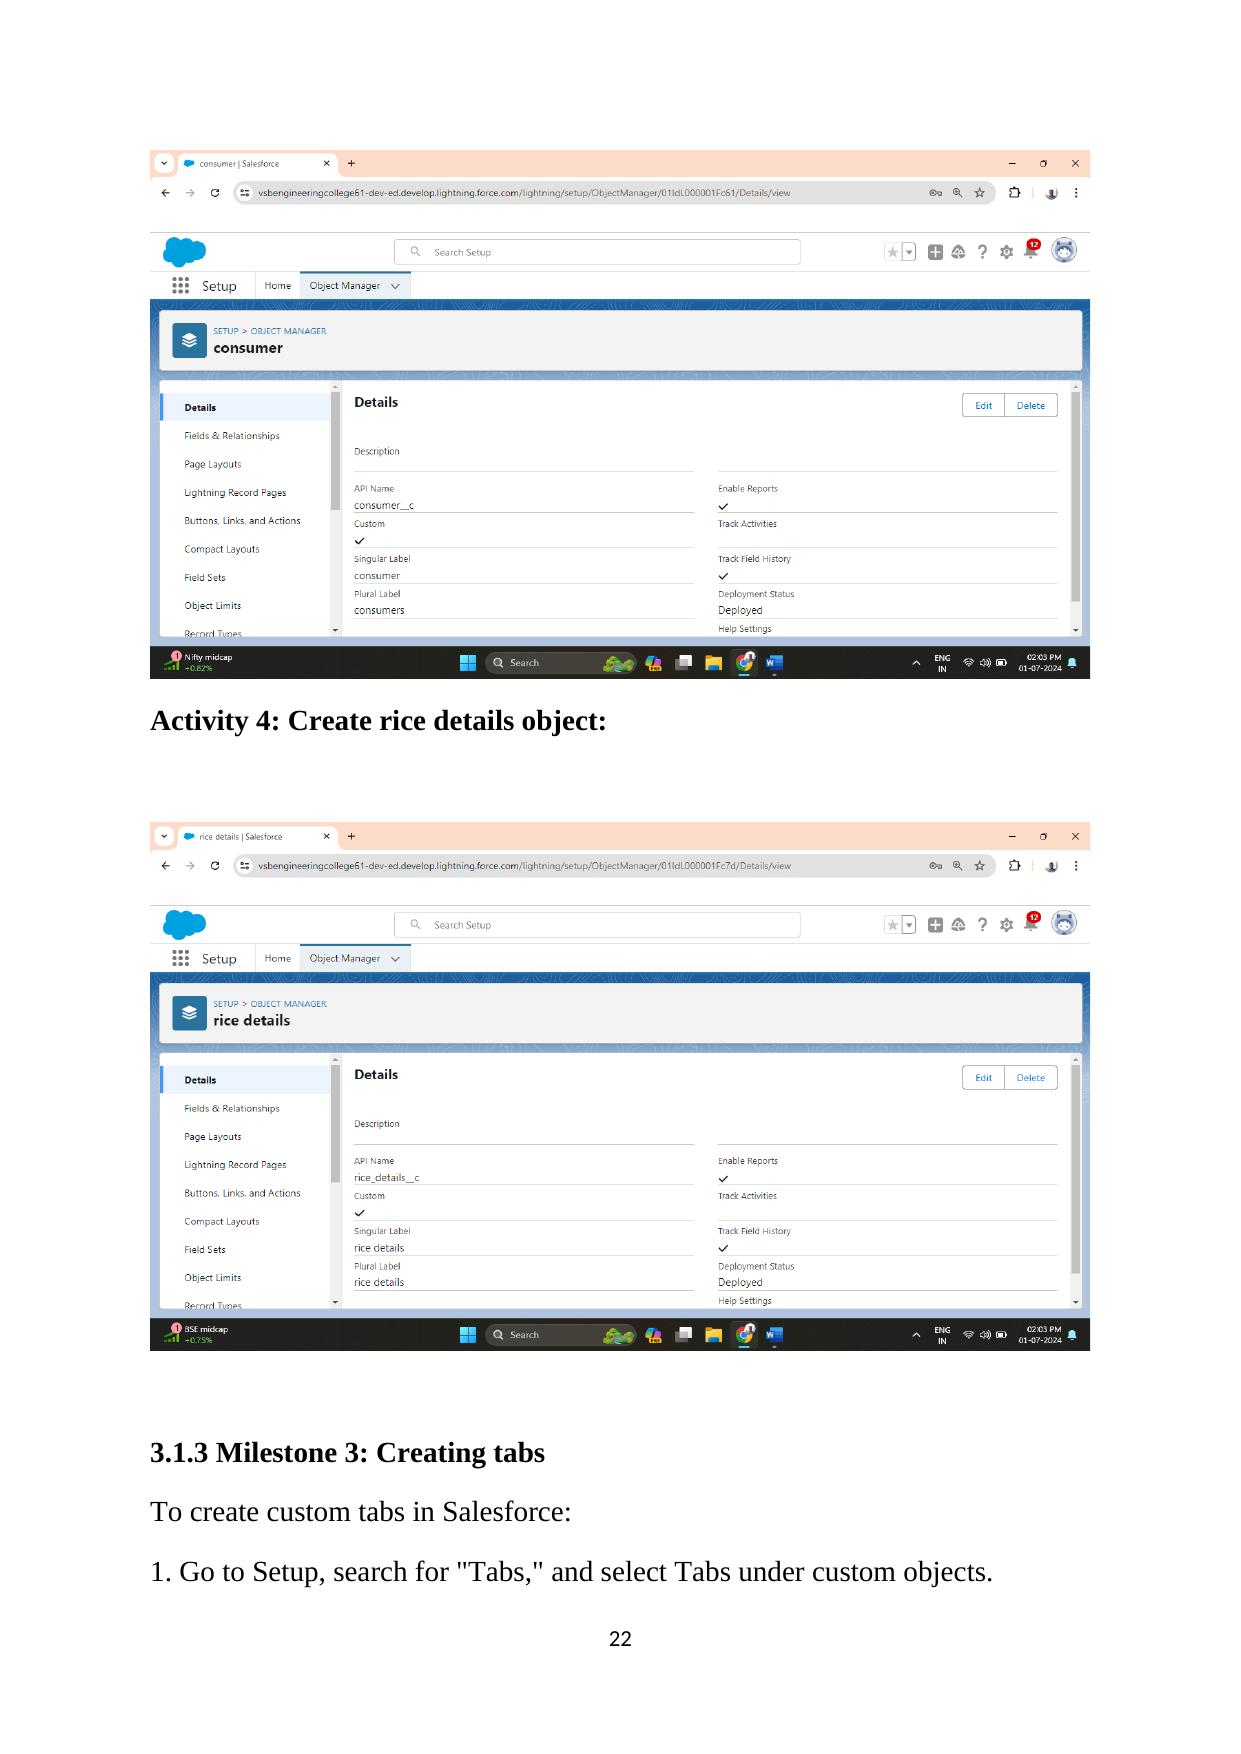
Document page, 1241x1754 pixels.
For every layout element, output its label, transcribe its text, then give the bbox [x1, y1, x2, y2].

picture [150, 150, 1091, 679]
text To create custom tabs in Salesforce: [150, 1494, 1090, 1528]
text 3.1.3 Milestone 3: Creating tabs [150, 1435, 1090, 1468]
picture [150, 822, 1091, 1351]
text 1. Go to Setup, search for "Tabs," and select Tabs under custom objects. [150, 1554, 1090, 1587]
text Activity 4: Create rice details object: [150, 703, 1090, 737]
